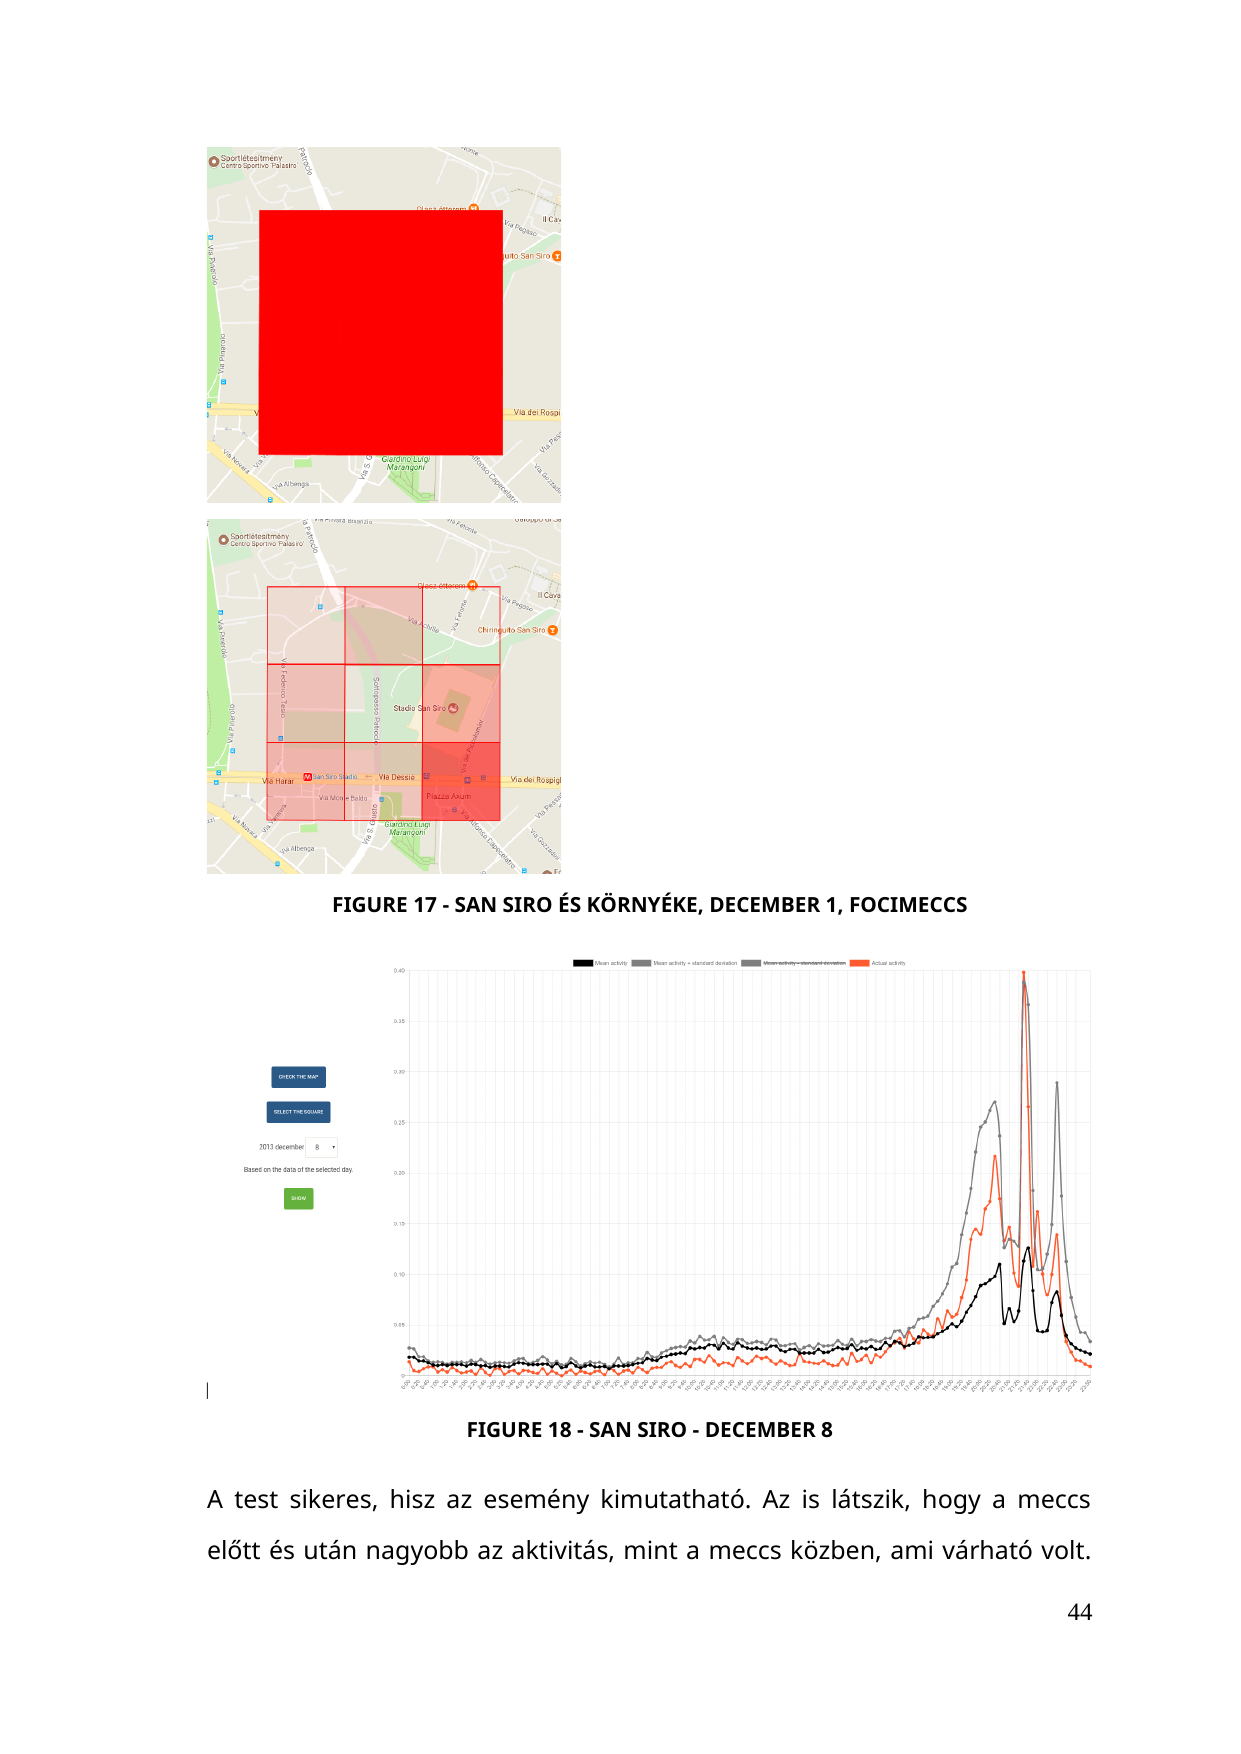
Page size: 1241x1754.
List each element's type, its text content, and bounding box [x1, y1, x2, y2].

picture [206, 147, 562, 503]
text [207, 1481, 1092, 1566]
picture [206, 519, 562, 874]
picture [206, 956, 1093, 1399]
